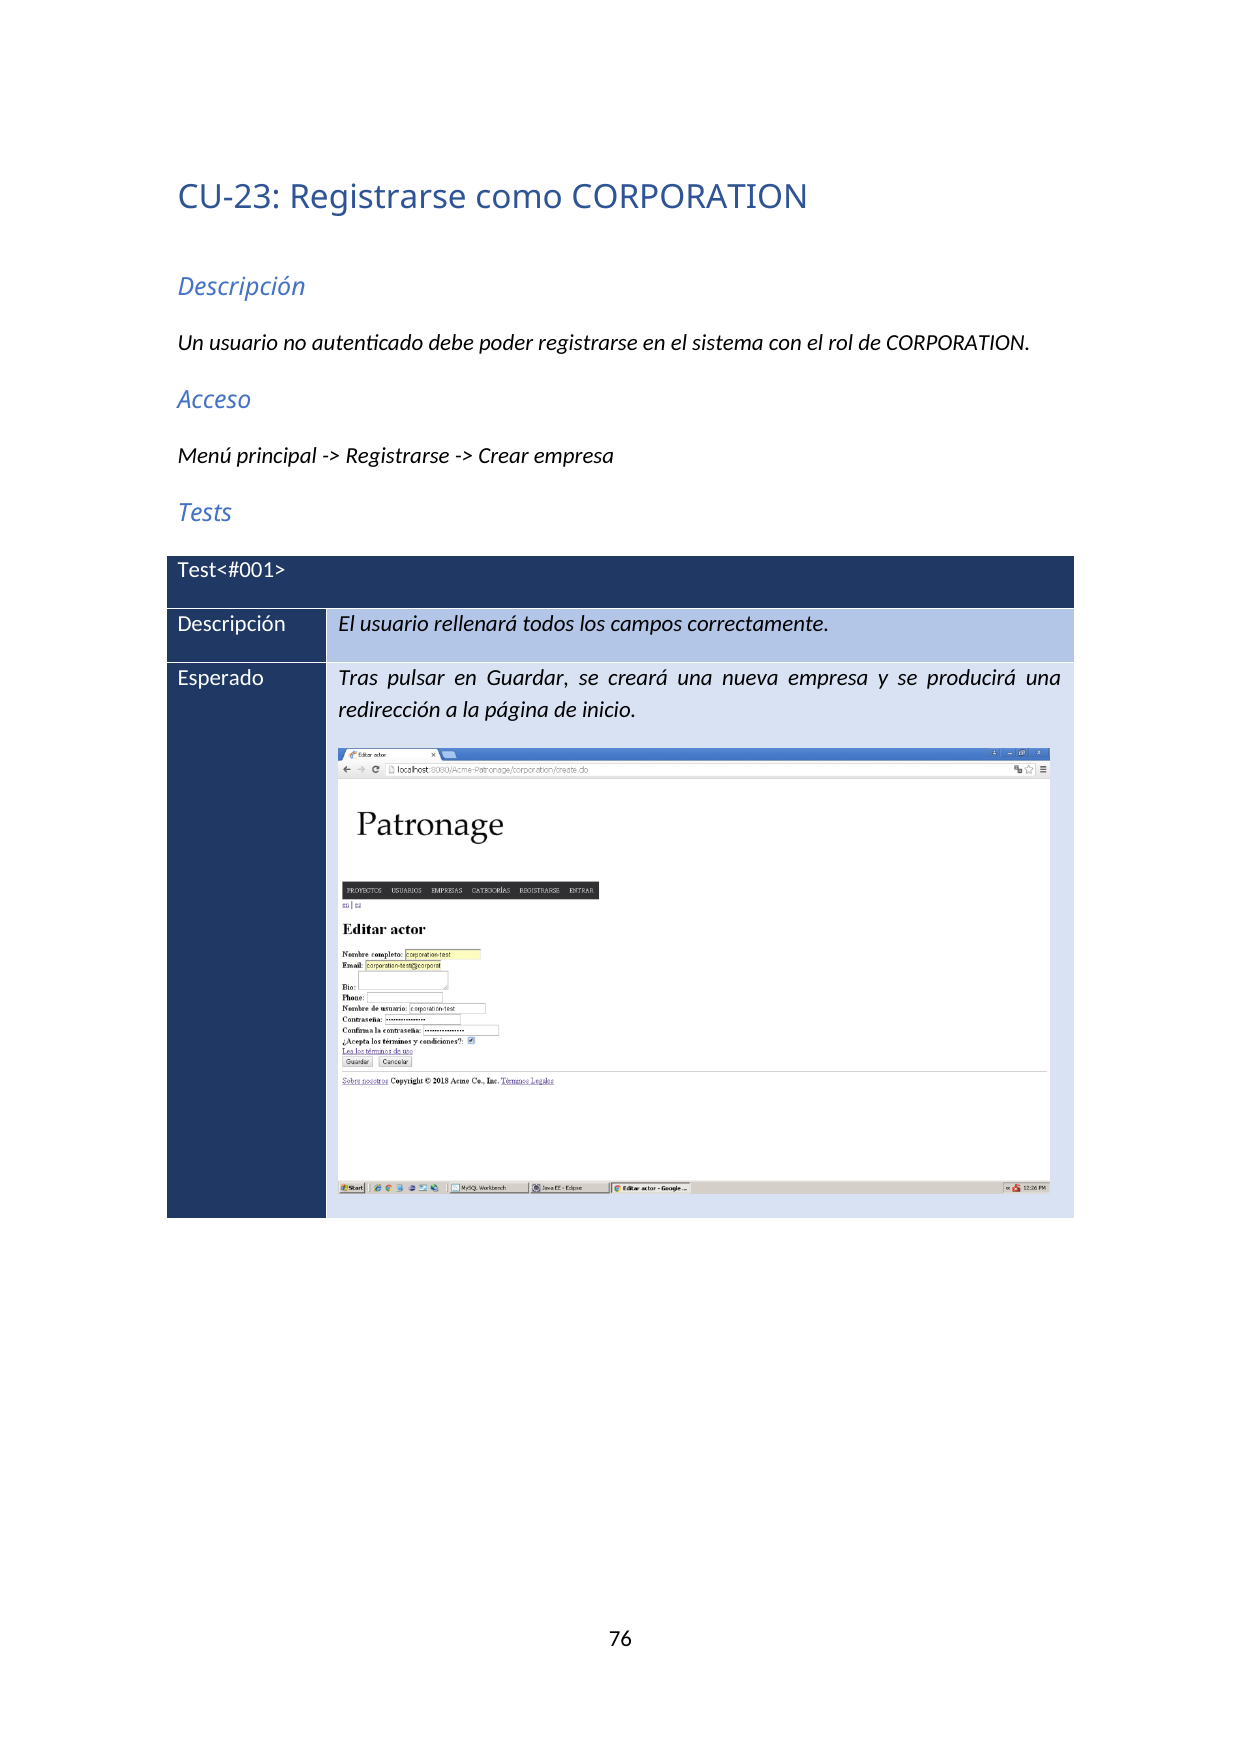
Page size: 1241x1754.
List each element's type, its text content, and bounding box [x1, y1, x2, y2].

table_cell Descripción [167, 609, 326, 662]
text Un usuario no autenticado debe poder registrarse en el sistema con el rol de CORPORATION. [177, 328, 1063, 356]
table_cell Tras pulsar en Guardar, se creará una nueva empresa y se producirá una redirección a la página de inicio. [327, 663, 1074, 1218]
table_cell Esperado [167, 663, 326, 1218]
text Acceso [177, 381, 1063, 416]
table_header Test<#001> [167, 556, 1074, 608]
picture [338, 748, 1050, 1194]
text Menú principal -> Registrarse -> Crear empresa [177, 441, 1063, 469]
subtitle CU-23: Registrarse como CORPORATION [177, 173, 1063, 218]
text Tests [177, 494, 1063, 528]
table_cell El usuario rellenará todos los campos correctamente. [327, 609, 1074, 662]
text Descripción [177, 268, 1063, 302]
